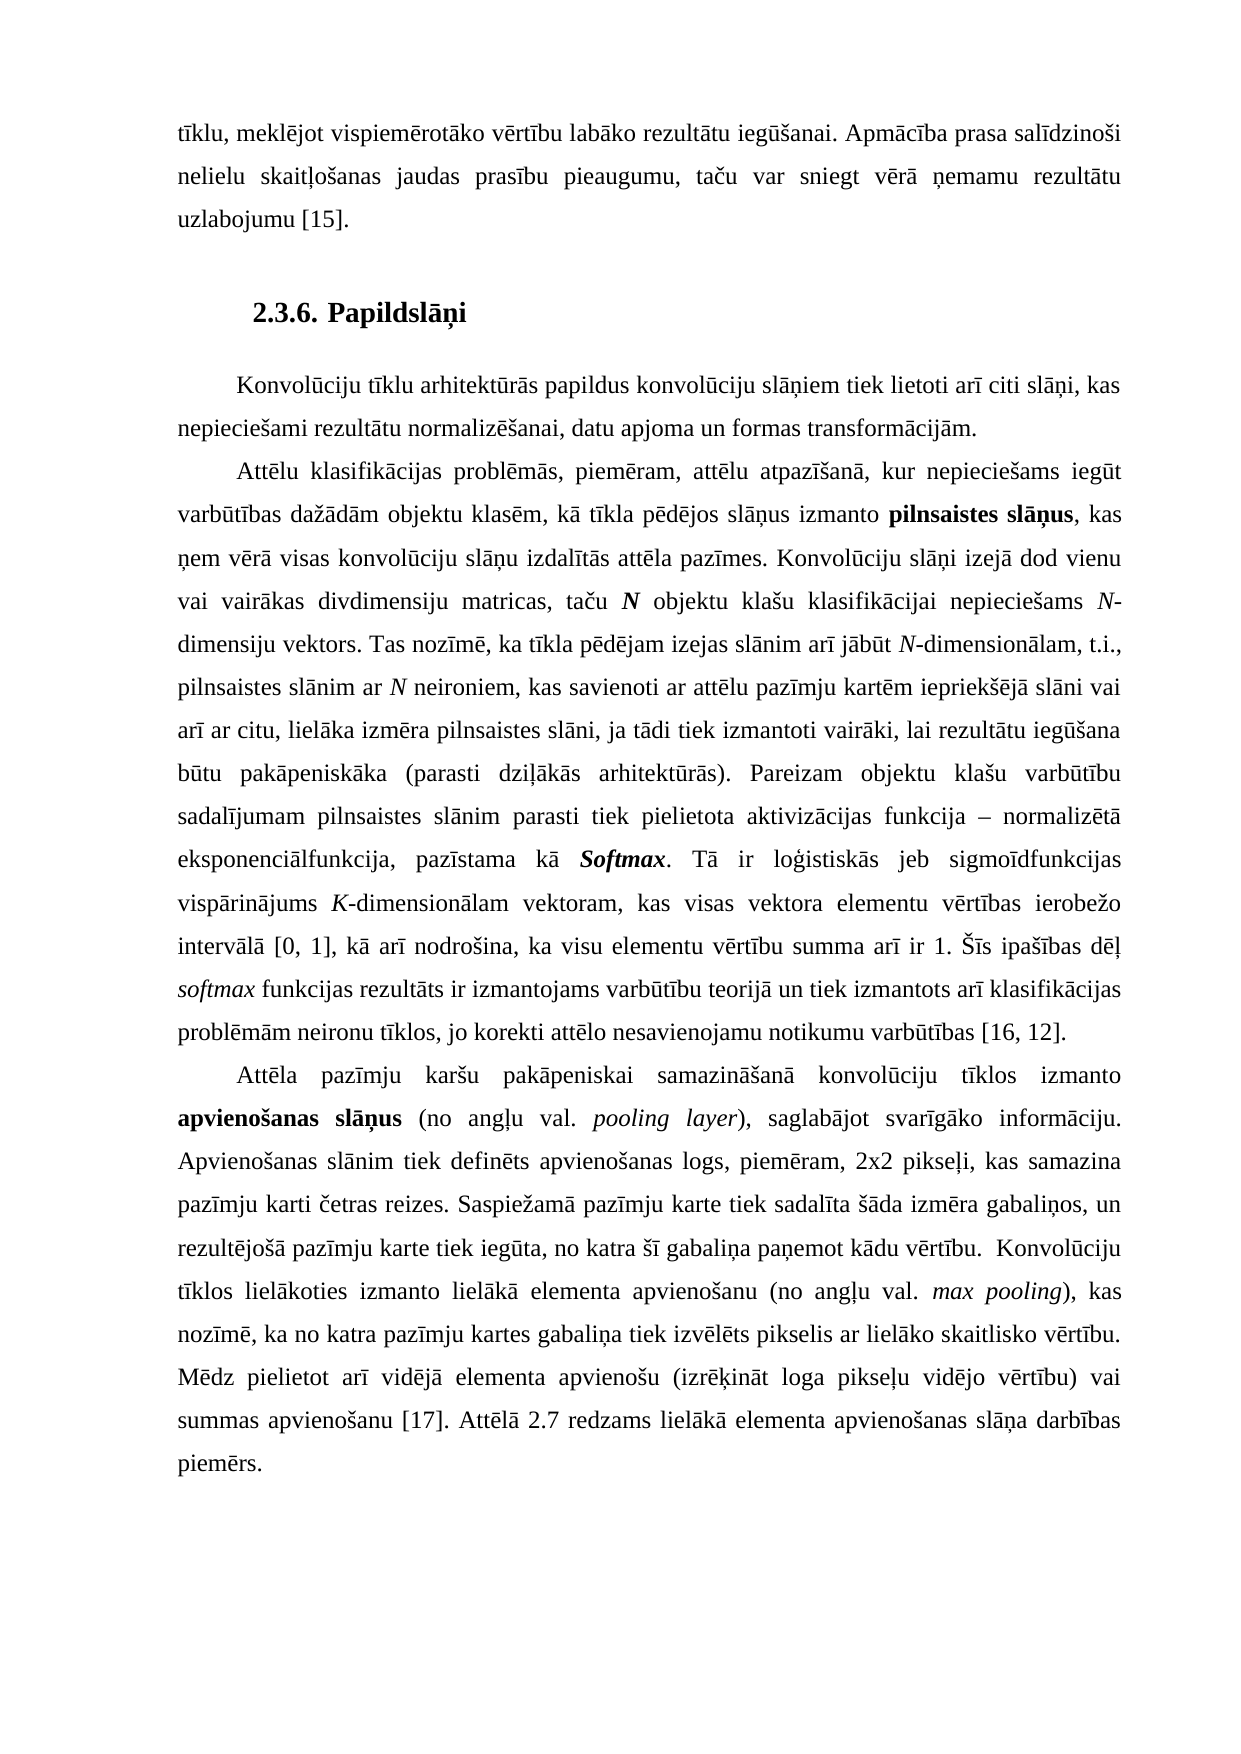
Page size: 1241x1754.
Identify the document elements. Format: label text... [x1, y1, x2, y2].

text Attēla pazīmju karšu pakāpeniskai samazināšanā konvolūciju tīklos izmanto apvienošanas slāņus (no angļu val. pooling layer), saglabājot svarīgāko informāciju. Apvienošanas slānim tiek definēts apvienošanas logs, piemēram, 2x2 pikseļi, kas samazina pazīmju karti četras reizes. Saspiežamā pazīmju karte tiek sadalīta šāda izmēra gabaliņos, un rezultējošā pazīmju karte tiek iegūta, no katra šī gabaliņa paņemot kādu vērtību. Konvolūciju tīklos lielākoties izmanto lielākā elementa apvienošanu (no angļu val. max pooling), kas nozīmē, ka no katra pazīmju kartes gabaliņa tiek izvēlēts pikselis ar lielāko skaitlisko vērtību. Mēdz pielietot arī vidējā elementa apvienošu (izrēķināt loga pikseļu vidējo vērtību) vai summas apvienošanu . Attēlā 2.7 redzams lielākā elementa apvienošanas slāņa darbības piemērs. [177, 1060, 1122, 1477]
text Attēlu klasifikācijas problēmās, piemēram, attēlu atpazīšanā, kur nepieciešams iegūt varbūtības dažādām objektu klasēm, kā tīkla pēdējos slāņus izmanto pilnsaistes slāņus, kas ņem vērā visas konvolūciju slāņu izdalītās attēla pazīmes. Konvolūciju slāņi izejā dod vienu vai vairākas divdimensiju matricas, taču N objektu klašu klasifikācijai nepieciešams N-dimensiju vektors. Tas nozīmē, ka tīkla pēdējam izejas slānim arī jābūt N-dimensionālam, t.i., pilnsaistes slānim ar N neironiem, kas savienoti ar attēlu pazīmju kartēm iepriekšējā slāni vai arī ar citu, lielāka izmēra pilnsaistes slāni, ja tādi tiek izmantoti vairāki, lai rezultātu iegūšana būtu pakāpeniskāka (parasti dziļākās arhitektūrās). Pareizam objektu klašu varbūtību sadalījumam pilnsaistes slānim parasti tiek pielietota aktivizācijas funkcija – normalizētā eksponenciālfunkcija, pazīstama kā Softmax. Tā ir loģistiskās jeb sigmoīdfunkcijas vispārinājums K-dimensionālam vektoram, kas visas vektora elementu vērtības ierobežo intervālā [0, 1], kā arī nodrošina, ka visu elementu vērtību summa arī ir 1. Šīs ipašības dēļ softmax funkcijas rezultāts ir izmantojams varbūtību teorijā un tiek izmantots arī klasifikācijas problēmām neironu tīklos, jo korekti attēlo nesavienojamu notikumu varbūtības . [177, 456, 1122, 1046]
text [177, 118, 1122, 233]
text Konvolūciju tīklu arhitektūrās papildus konvolūciju slāņiem tiek lietoti arī citi slāņi, kas nepieciešami rezultātu normalizēšanai, datu apjoma un formas transformācijām. [177, 370, 1122, 442]
subtitle Papildslāņi [252, 295, 1122, 328]
